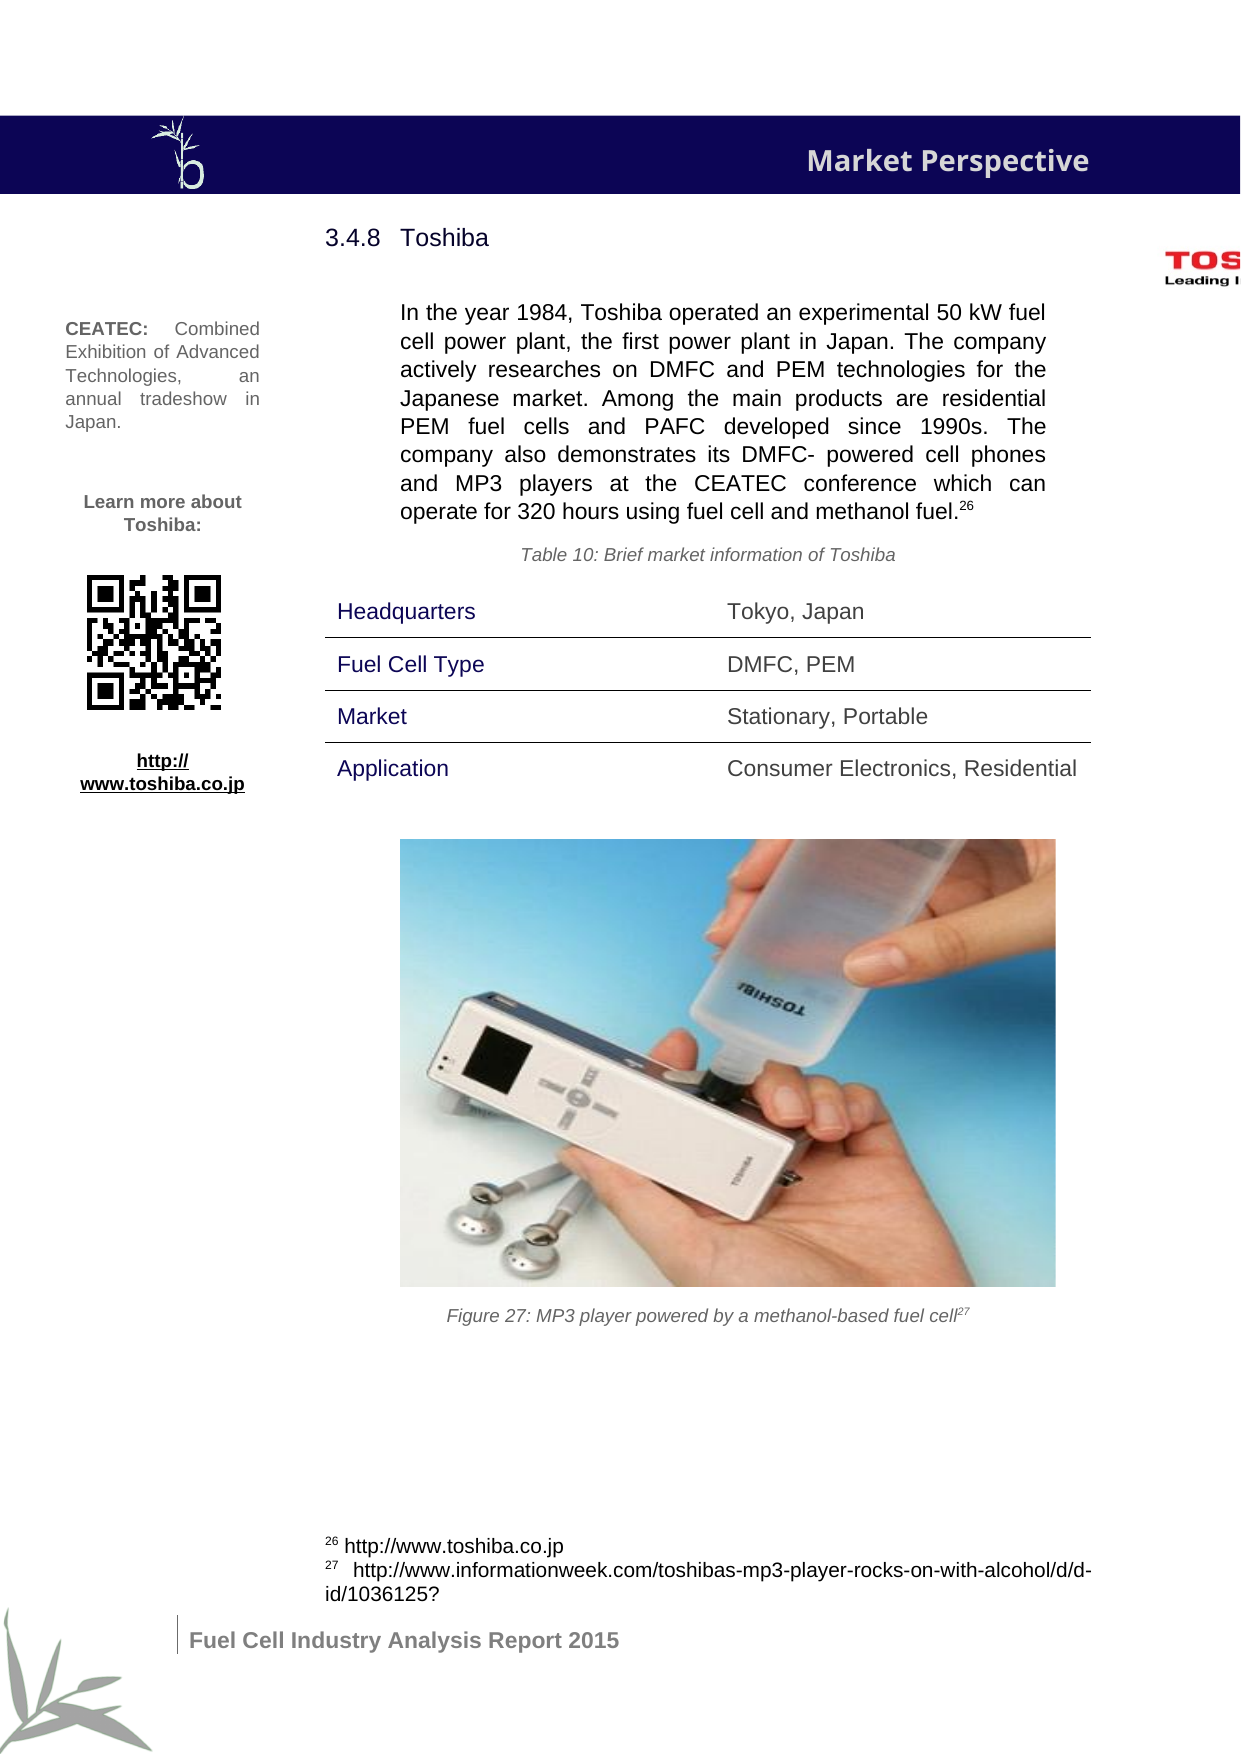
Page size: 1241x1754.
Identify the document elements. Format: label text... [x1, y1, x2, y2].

picture [65, 553, 243, 732]
table_cell Fuel Cell Type [325, 638, 715, 689]
table_header Tokyo, Japan [715, 586, 1091, 637]
table_cell Stationary, Portable [715, 691, 1091, 742]
table_cell DMFC, PEM [715, 638, 1091, 689]
picture [0, 1607, 169, 1754]
table_cell Market [325, 691, 715, 742]
table_header Headquarters [325, 586, 715, 637]
subtitle Toshiba [325, 223, 1092, 252]
table_cell Application [325, 743, 715, 794]
table_cell Consumer Electronics, Residential [715, 743, 1091, 794]
text Table 10: Brief market information of Toshiba [325, 543, 1092, 565]
text In the year 1984, Toshiba operated an experimental 50 kW fuel cell power plant, the first power plant in Japan. The company actively researches on DMFC and PEM technologies for the Japanese market. Among the main products are residential PEM fuel cells and PAFC developed since 1990s. The company also demonstrates its DMFC- powered cell phones and MP3 players at the CEATEC conference which can operate for 320 hours using fuel cell and methanol fuel. [400, 299, 1047, 524]
picture [1157, 224, 1241, 314]
picture [400, 839, 1056, 1287]
